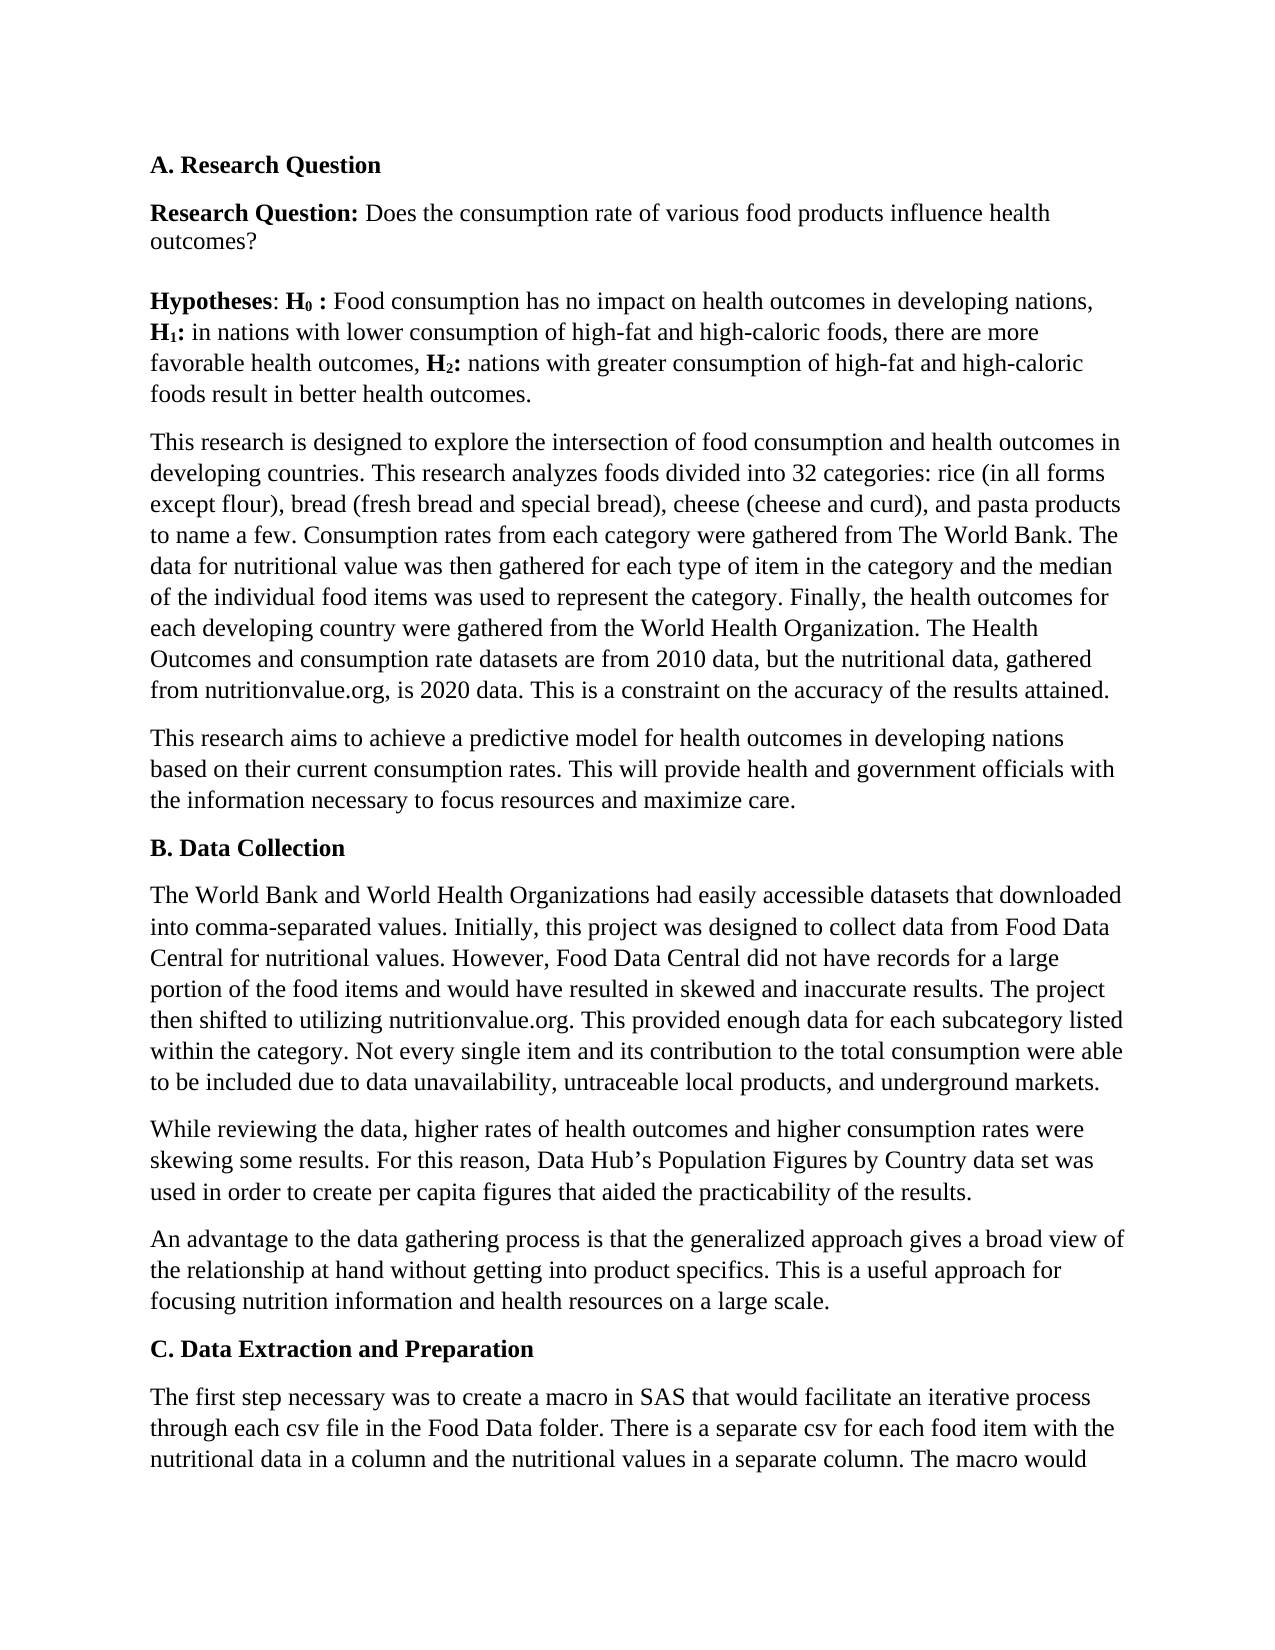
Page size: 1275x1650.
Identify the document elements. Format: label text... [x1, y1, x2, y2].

text C. Data Extraction and Preparation [150, 1334, 1125, 1363]
text This research aims to achieve a predictive model for health outcomes in developing nations based on their current consumption rates. This will provide health and government officials with the information necessary to focus resources and maximize care. [150, 723, 1125, 814]
text A. Research Question [150, 150, 1125, 179]
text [150, 1382, 1125, 1473]
text The World Bank and World Health Organizations had easily accessible datasets that downloaded into comma-separated values. Initially, this project was designed to collect data from Food Data Central for nutritional values. However, Food Data Central did not have records for a large portion of the food items and would have resulted in skewed and inaccurate results. The project then shifted to utilizing nutritionvalue.org. This provided enough data for each subcategory listed within the category. Not every single item and its contribution to the total consumption were able to be included due to data unavailability, untraceable local products, and underground markets. [150, 881, 1125, 1096]
text B. Data Collection [150, 833, 1125, 862]
text Research Question: Does the consumption rate of various food products influence health outcomes? [150, 198, 1125, 255]
text Hypotheses: H0 : Food consumption has no impact on health outcomes in developing nations, H1: in nations with lower consumption of high-fat and high-caloric foods, there are more favorable health outcomes, H2: nations with greater consumption of high-fat and high-caloric foods result in better health outcomes. [150, 255, 1125, 408]
text While reviewing the data, higher rates of health outcomes and higher consumption rates were skewing some results. For this reason, Data Hub’s Population Figures by Country data set was used in order to create per capita figures that aided the practicability of the results. [150, 1114, 1125, 1205]
text An advantage to the data gathering process is that the generalized approach gives a broad view of the relationship at hand without getting into product specifics. This is a useful approach for focusing nutrition information and health resources on a large scale. [150, 1224, 1125, 1315]
text This research is designed to explore the intersection of food consumption and health outcomes in developing countries. This research analyzes foods divided into 32 categories: rice (in all forms except flour), bread (fresh bread and special bread), cheese (cheese and curd), and pasta products to name a few. Consumption rates from each category were gathered from The World Bank. The data for nutritional value was then gathered for each type of item in the category and the median of the individual food items was used to represent the category. Finally, the health outcomes for each developing country were gathered from the World Health Organization. The Health Outcomes and consumption rate datasets are from 2010 data, but the nutritional data, gathered from nutritionvalue.org, is 2020 data. This is a constraint on the accuracy of the results attained. [150, 427, 1125, 704]
